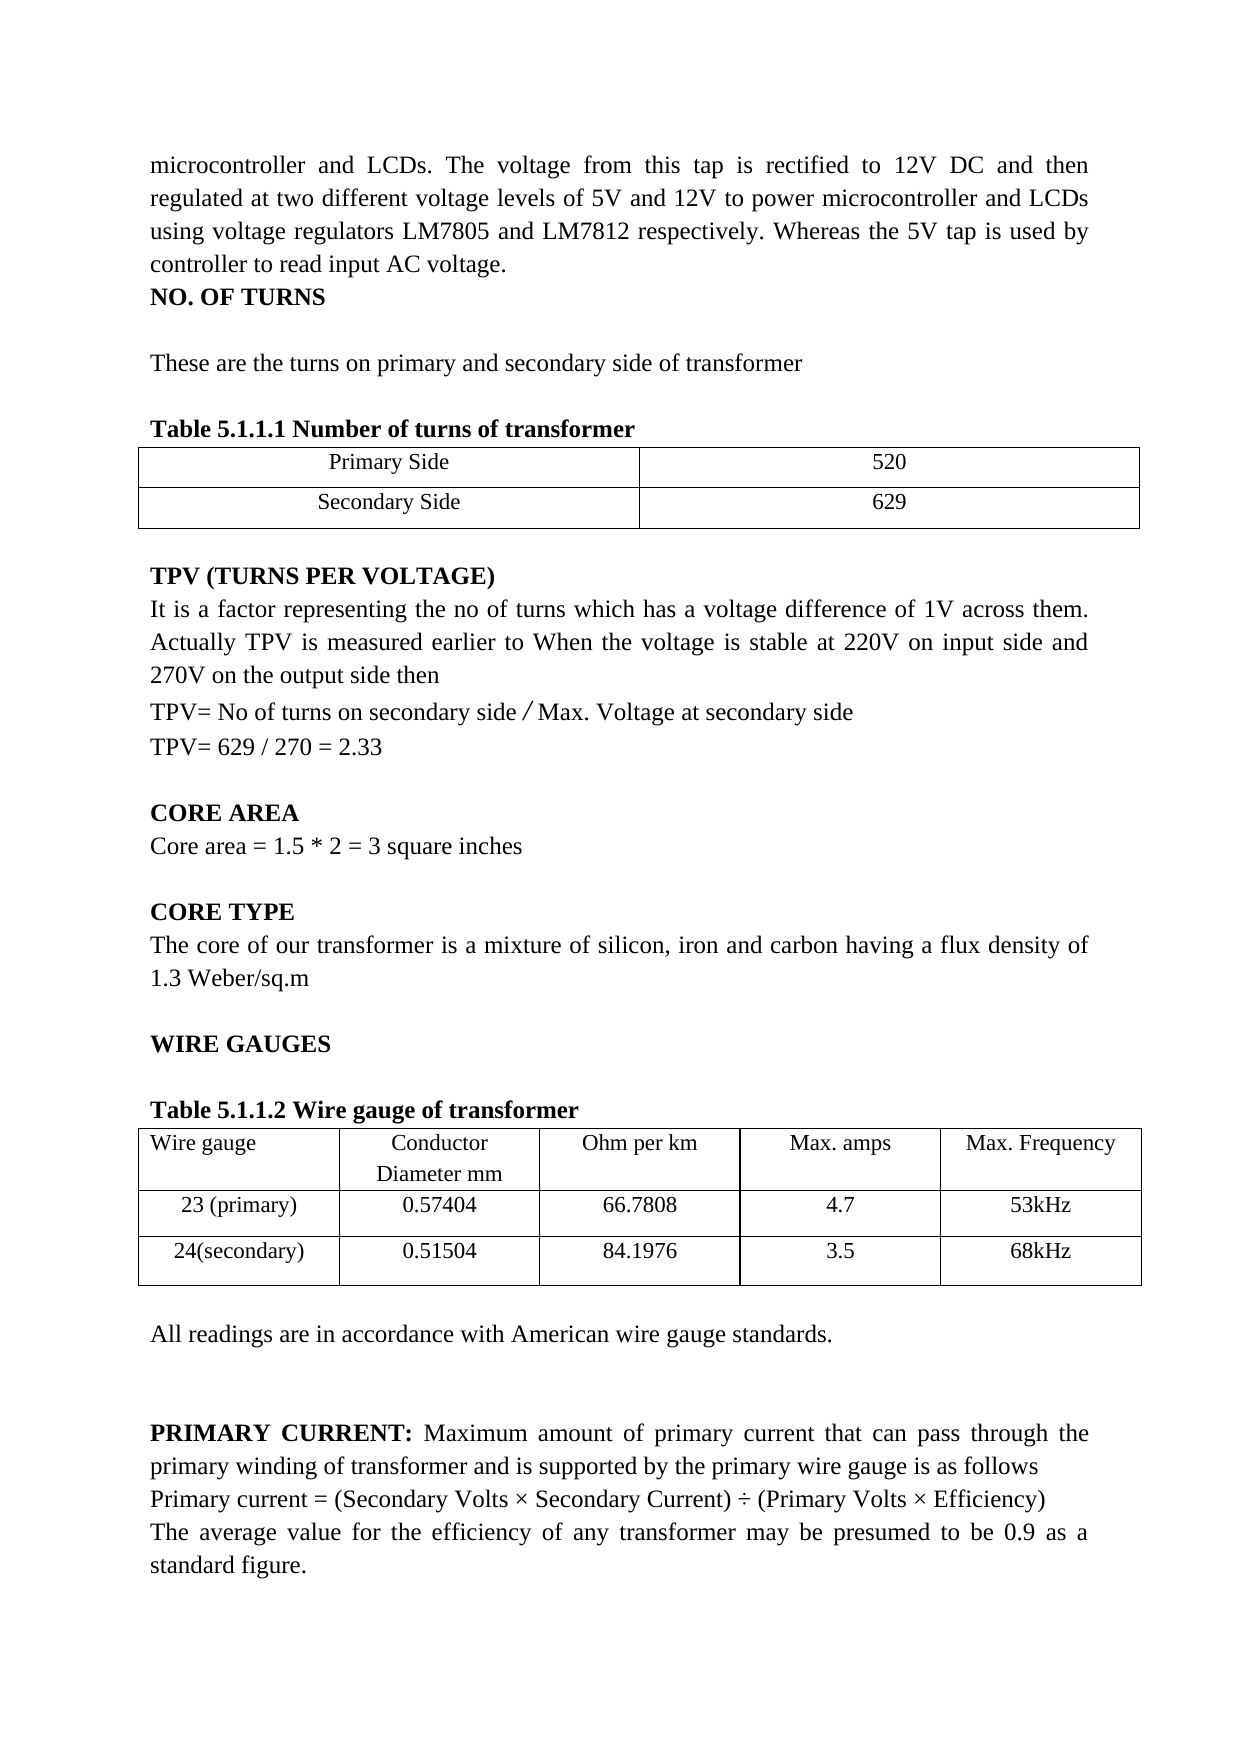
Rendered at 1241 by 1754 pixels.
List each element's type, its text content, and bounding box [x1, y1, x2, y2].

text Table 5.1.1.1 Number of turns of transformer [150, 414, 1090, 443]
table_header 520 [640, 448, 1139, 487]
text The core of our transformer is a mixture of silicon, iron and carbon having a flux density of 1.3 Weber/sq.m [150, 930, 1090, 992]
table_cell 23 (primary) [139, 1191, 339, 1236]
table_cell 0.51504 [340, 1237, 539, 1285]
table_cell 66.7808 [540, 1191, 739, 1236]
text Core area = 1.5 * 2 = 3 square inches [150, 831, 1090, 860]
text The average value for the efficiency of any transformer may be presumed to be 0.9 as a standard figure. [150, 1517, 1090, 1579]
table_header Wire gauge [139, 1129, 339, 1190]
table_cell Secondary Side [139, 488, 639, 527]
table_header Primary Side [139, 448, 639, 487]
table_cell 84.1976 [540, 1237, 739, 1285]
text CORE TYPE [150, 897, 1090, 926]
text PRIMARY CURRENT: Maximum amount of primary current that can pass through the primary winding of transformer and is supported by the primary wire gauge is as follows [150, 1418, 1090, 1479]
table_header Max. amps [741, 1129, 940, 1190]
text NO. OF TURNS [150, 282, 1090, 311]
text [150, 150, 1090, 278]
table_cell 0.57404 [340, 1191, 539, 1236]
text Table 5.1.1.2 Wire gauge of transformer [150, 1095, 1090, 1124]
text All readings are in accordance with American wire gauge standards. [150, 1319, 1090, 1347]
text WIRE GAUGES [150, 1029, 1090, 1058]
table_cell 629 [640, 488, 1139, 527]
table_header Max. Frequency [941, 1129, 1141, 1190]
table_cell 68kHz [941, 1237, 1141, 1285]
text CORE AREA [150, 798, 1090, 827]
table_cell 3.5 [741, 1237, 940, 1285]
text It is a factor representing the no of turns which has a voltage difference of 1V across them. Actually TPV is measured earlier to When the voltage is stable at 220V on input side and 270V on the output side then [150, 594, 1090, 689]
table_cell 24(secondary) [139, 1237, 339, 1285]
table_header Ohm per km [540, 1129, 739, 1190]
text TPV= 629 / 270 = 2.33 [150, 732, 1090, 761]
text These are the turns on primary and secondary side of transformer [150, 348, 1090, 377]
text Primary current = (Secondary Volts × Secondary Current) ÷ (Primary Volts × Efficiency) [150, 1484, 1090, 1513]
text TPV (TURNS PER VOLTAGE) [150, 561, 1090, 590]
table_header Conductor Diameter mm [340, 1129, 539, 1190]
table_cell 4.7 [741, 1191, 940, 1236]
table_cell 53kHz [941, 1191, 1141, 1236]
text TPV= No of turns on secondary side / Max. Voltage at secondary side [150, 693, 1090, 727]
